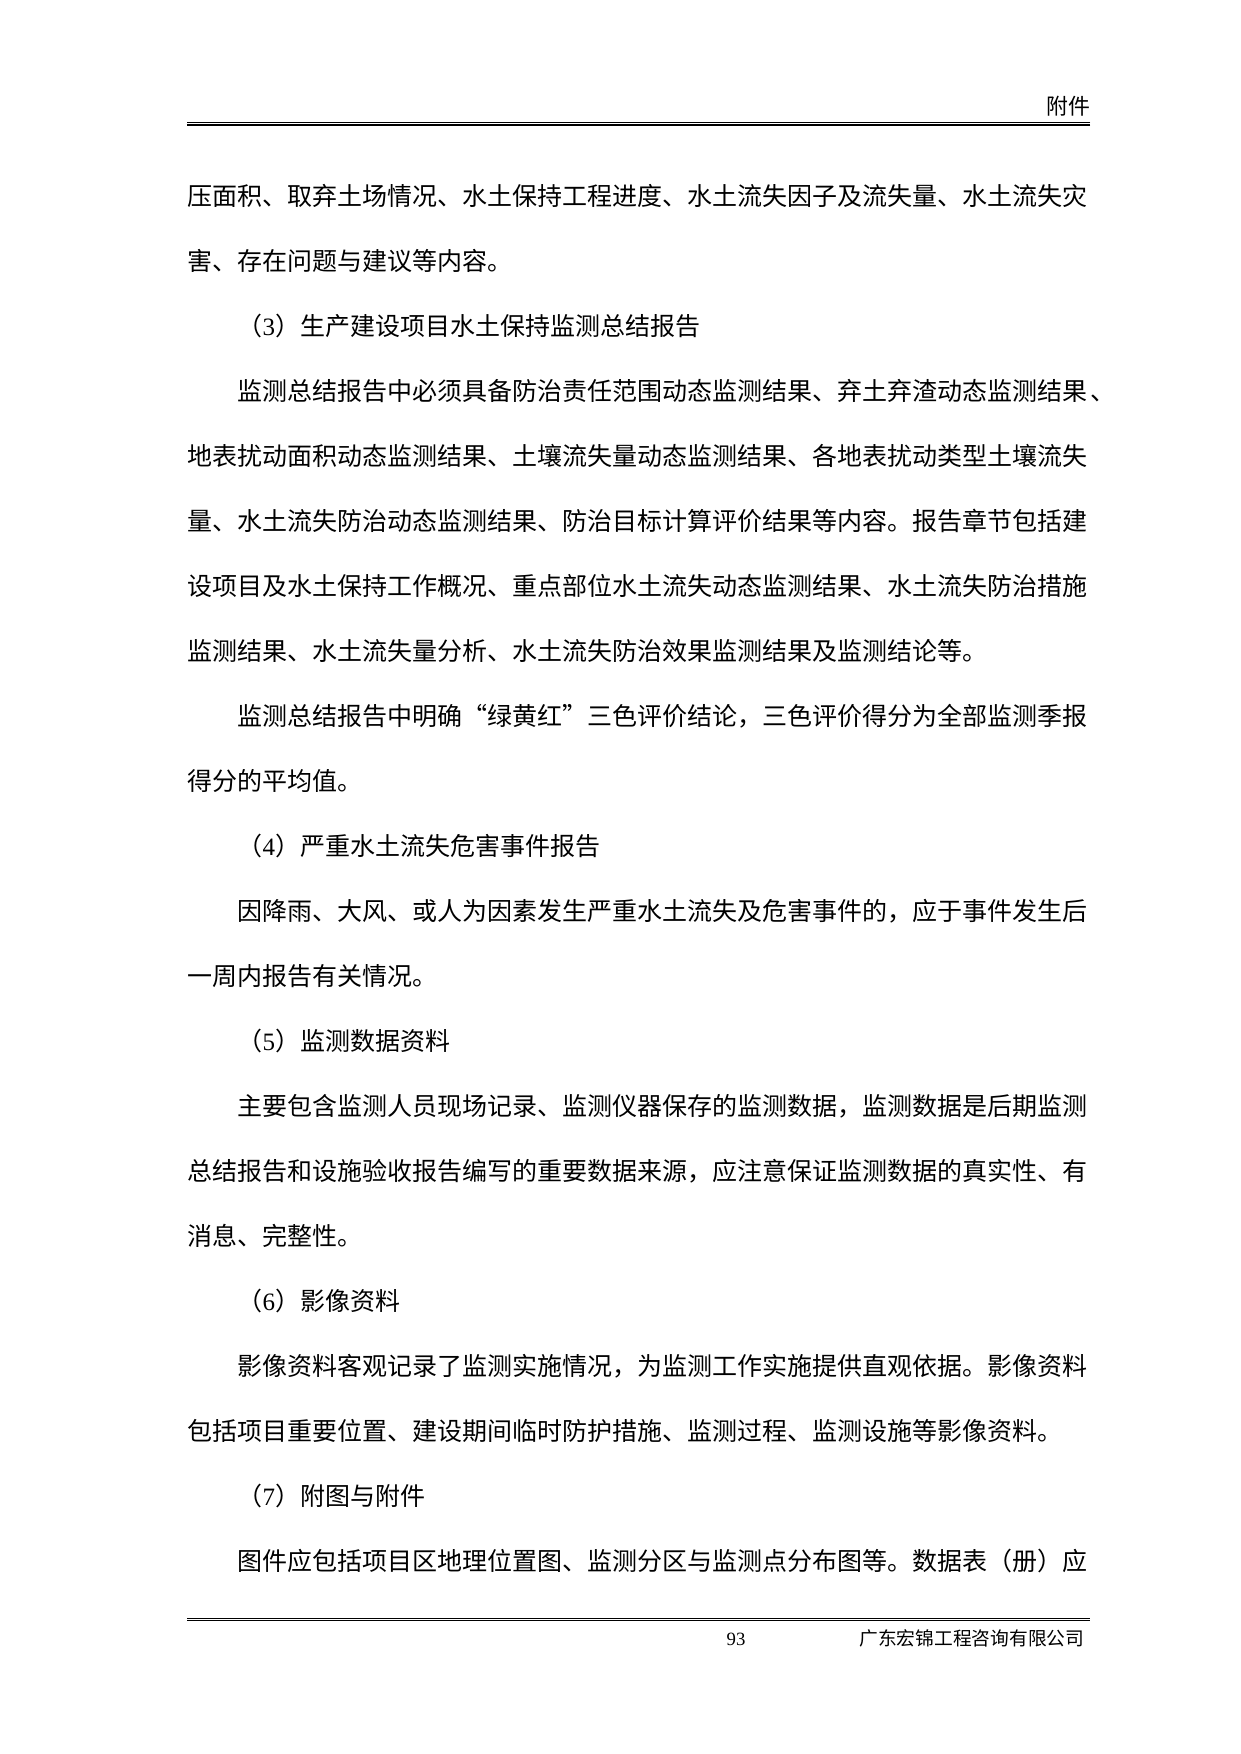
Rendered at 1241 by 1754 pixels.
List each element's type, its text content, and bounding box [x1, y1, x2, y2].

text （7）附图与附件 [187, 1462, 1090, 1527]
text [187, 1527, 1090, 1592]
text 主要包含监测人员现场记录、监测仪器保存的监测数据，监测数据是后期监测总结报告和设施验收报告编写的重要数据来源，应注意保证监测数据的真实性、有消息、完整性。 [187, 1072, 1090, 1267]
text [187, 162, 1090, 292]
text （3）生产建设项目水土保持监测总结报告 [187, 292, 1090, 357]
text （6）影像资料 [187, 1267, 1090, 1332]
text 影像资料客观记录了监测实施情况，为监测工作实施提供直观依据。影像资料包括项目重要位置、建设期间临时防护措施、监测过程、监测设施等影像资料。 [187, 1332, 1090, 1462]
text 监测总结报告中明确“绿黄红”三色评价结论，三色评价得分为全部监测季报得分的平均值。 [187, 682, 1090, 812]
text （4）严重水土流失危害事件报告 [187, 812, 1090, 877]
text 监测总结报告中必须具备防治责任范围动态监测结果、弃土弃渣动态监测结果、地表扰动面积动态监测结果、土壤流失量动态监测结果、各地表扰动类型土壤流失量、水土流失防治动态监测结果、防治目标计算评价结果等内容。报告章节包括建设项目及水土保持工作概况、重点部位水土流失动态监测结果、水土流失防治措施监测结果、水土流失量分析、水土流失防治效果监测结果及监测结论等。 [187, 357, 1090, 682]
text 因降雨、大风、或人为因素发生严重水土流失及危害事件的，应于事件发生后一周内报告有关情况。 [187, 877, 1090, 1007]
text （5）监测数据资料 [187, 1007, 1090, 1072]
